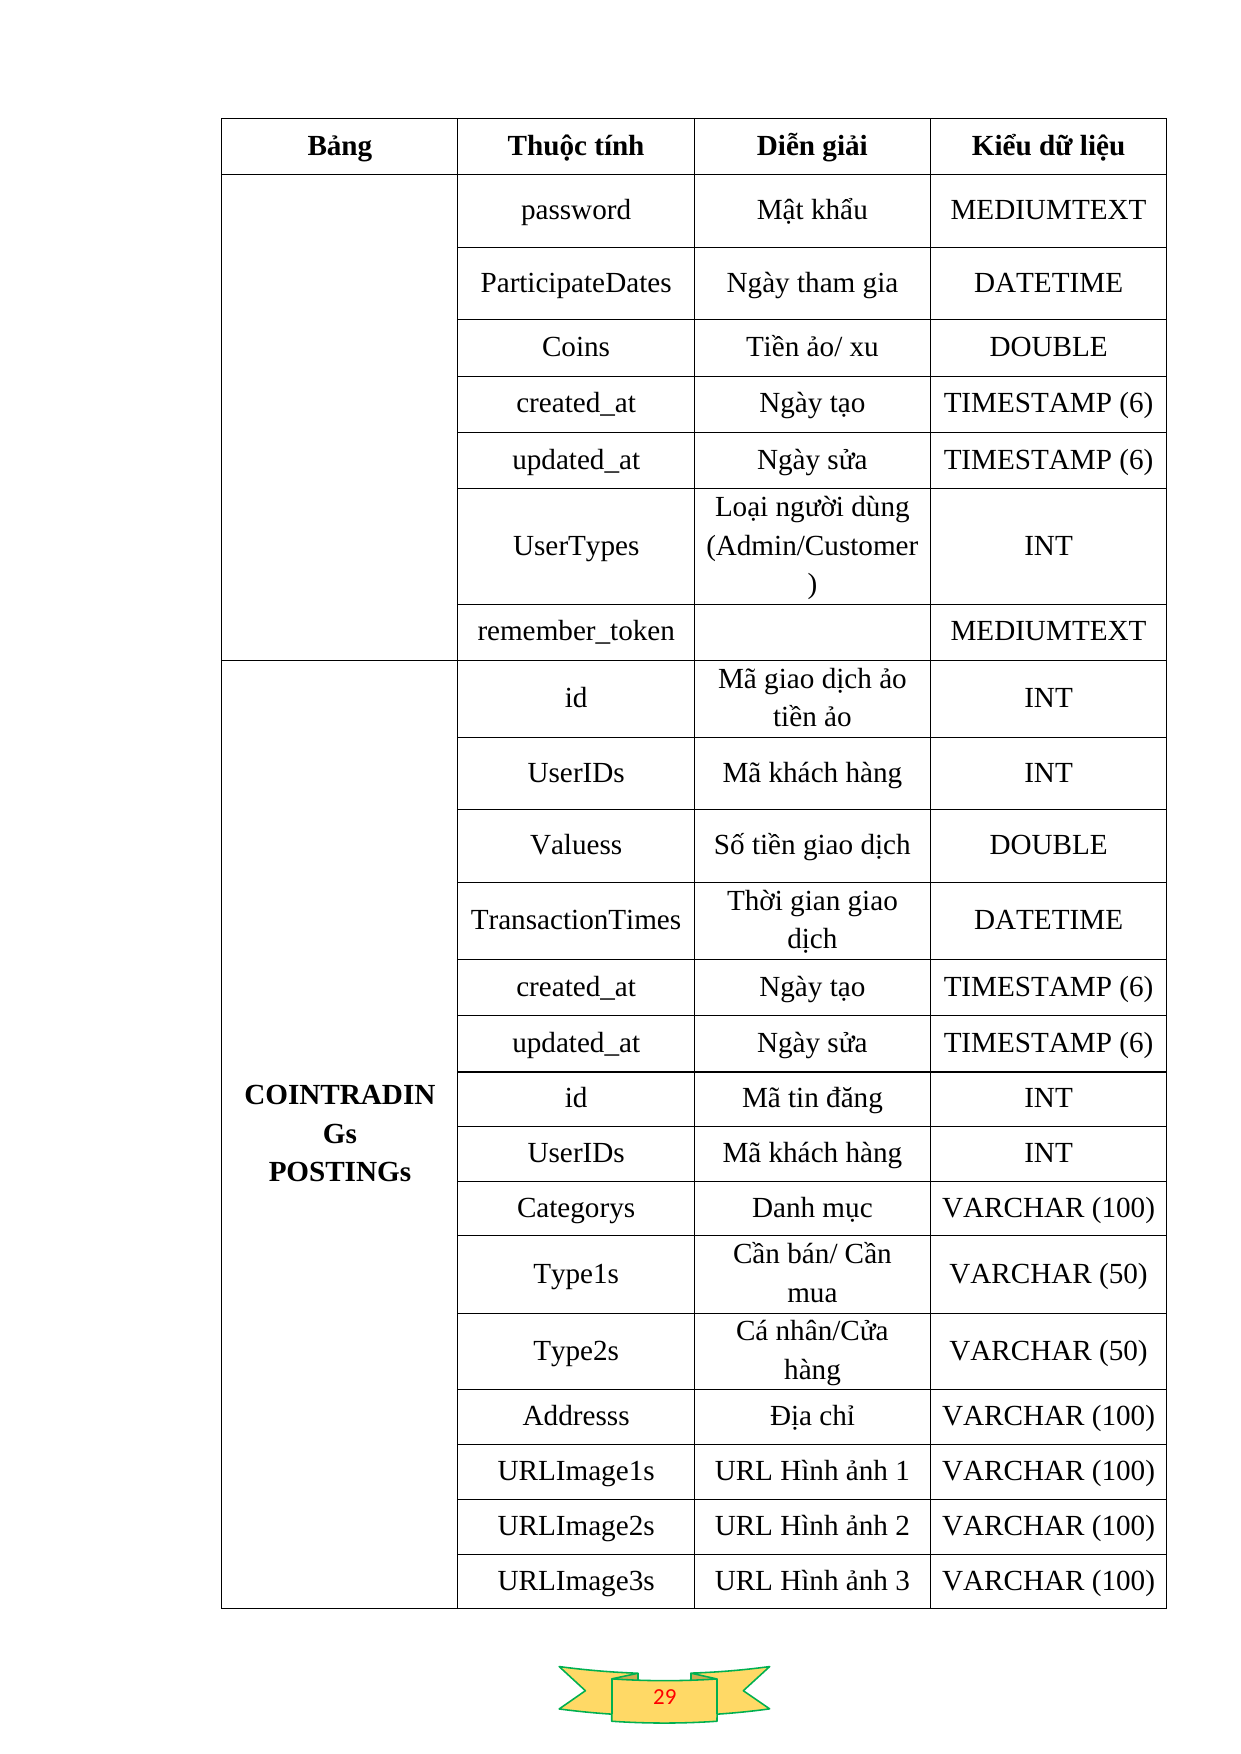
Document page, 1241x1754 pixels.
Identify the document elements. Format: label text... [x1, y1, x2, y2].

table_cell Coins [458, 320, 694, 376]
table_cell updated_at [458, 1016, 694, 1071]
table_cell id [458, 1073, 694, 1126]
table_cell id [458, 661, 694, 737]
table_cell Type1s [458, 1236, 694, 1312]
table_cell Mã giao dịch ảo tiền ảo [695, 661, 930, 737]
table_header Bảng [222, 119, 457, 174]
table_cell Ngày tham gia [695, 248, 930, 319]
table_cell created_at [458, 960, 694, 1015]
table_cell Ngày sửa [695, 1016, 930, 1071]
table_cell Valuess [458, 810, 694, 882]
table_cell INT [931, 738, 1166, 809]
table_cell URL Hình ảnh 2 [695, 1500, 930, 1553]
table_cell Loại người dùng (Admin/Customer) [695, 489, 930, 604]
table_cell created_at [458, 377, 694, 432]
table_cell INT [931, 1073, 1166, 1126]
table_cell UserIDs [458, 738, 694, 809]
table_cell Ngày tạo [695, 960, 930, 1015]
table_cell TIMESTAMP (6) [931, 377, 1166, 432]
table_cell VARCHAR (100) [931, 1555, 1166, 1608]
table_cell URLImage2s [458, 1500, 694, 1553]
table_cell URL Hình ảnh 1 [695, 1445, 930, 1499]
table_cell Addresss [458, 1390, 694, 1444]
table_cell Ngày sửa [695, 433, 930, 488]
table_cell Mã tin đăng [695, 1073, 930, 1126]
table_cell VARCHAR (50) [931, 1314, 1166, 1389]
table_cell Type2s [458, 1314, 694, 1389]
table_cell VARCHAR (50) [931, 1236, 1166, 1312]
table_cell DATETIME [931, 883, 1166, 959]
table_cell INT [931, 489, 1166, 604]
table_cell TransactionTimes [458, 883, 694, 959]
table_cell [695, 605, 930, 660]
table_cell URLImage1s [458, 1445, 694, 1499]
table_cell Tiền ảo/ xu [695, 320, 930, 376]
table_cell Mã khách hàng [695, 1127, 930, 1181]
table_cell TIMESTAMP (6) [931, 433, 1166, 488]
table_cell DOUBLE [931, 810, 1166, 882]
table_header Thuộc tính [458, 119, 694, 174]
table_cell TIMESTAMP (6) [931, 960, 1166, 1015]
table_cell Cá nhân/Cửa hàng [695, 1314, 930, 1389]
table_cell Địa chỉ [695, 1390, 930, 1444]
table_cell Ngày tạo [695, 377, 930, 432]
table_cell VARCHAR (100) [931, 1445, 1166, 1499]
table_cell URL Hình ảnh 3 [695, 1555, 930, 1608]
table_cell INT [931, 661, 1166, 737]
table_cell Số tiền giao dịch [695, 810, 930, 882]
table_cell updated_at [458, 433, 694, 488]
table_cell COINTRADINGs POSTINGs [222, 661, 457, 1608]
table_header Kiểu dữ liệu [931, 119, 1166, 174]
table_cell DATETIME [931, 248, 1166, 319]
table_cell UserTypes [458, 489, 694, 604]
table_cell INT [931, 1127, 1166, 1181]
table_cell remember_token [458, 605, 694, 660]
table_cell URLImage3s [458, 1555, 694, 1608]
table_cell TIMESTAMP (6) [931, 1016, 1166, 1071]
table_cell Mã khách hàng [695, 738, 930, 809]
table_header Diễn giải [695, 119, 930, 174]
table_cell MEDIUMTEXT [931, 605, 1166, 660]
table_cell password [458, 175, 694, 247]
table_cell DOUBLE [931, 320, 1166, 376]
table_cell VARCHAR (100) [931, 1182, 1166, 1235]
table_cell VARCHAR (100) [931, 1390, 1166, 1444]
table_cell UserIDs [458, 1127, 694, 1181]
table_cell MEDIUMTEXT [931, 175, 1166, 247]
table_cell VARCHAR (100) [931, 1500, 1166, 1553]
table_cell Cần bán/ Cần mua [695, 1236, 930, 1312]
table_cell Categorys [458, 1182, 694, 1235]
table_cell Mật khẩu [695, 175, 930, 247]
table_cell Danh mục [695, 1182, 930, 1235]
table_cell ParticipateDates [458, 248, 694, 319]
table_cell Thời gian giao dịch [695, 883, 930, 959]
